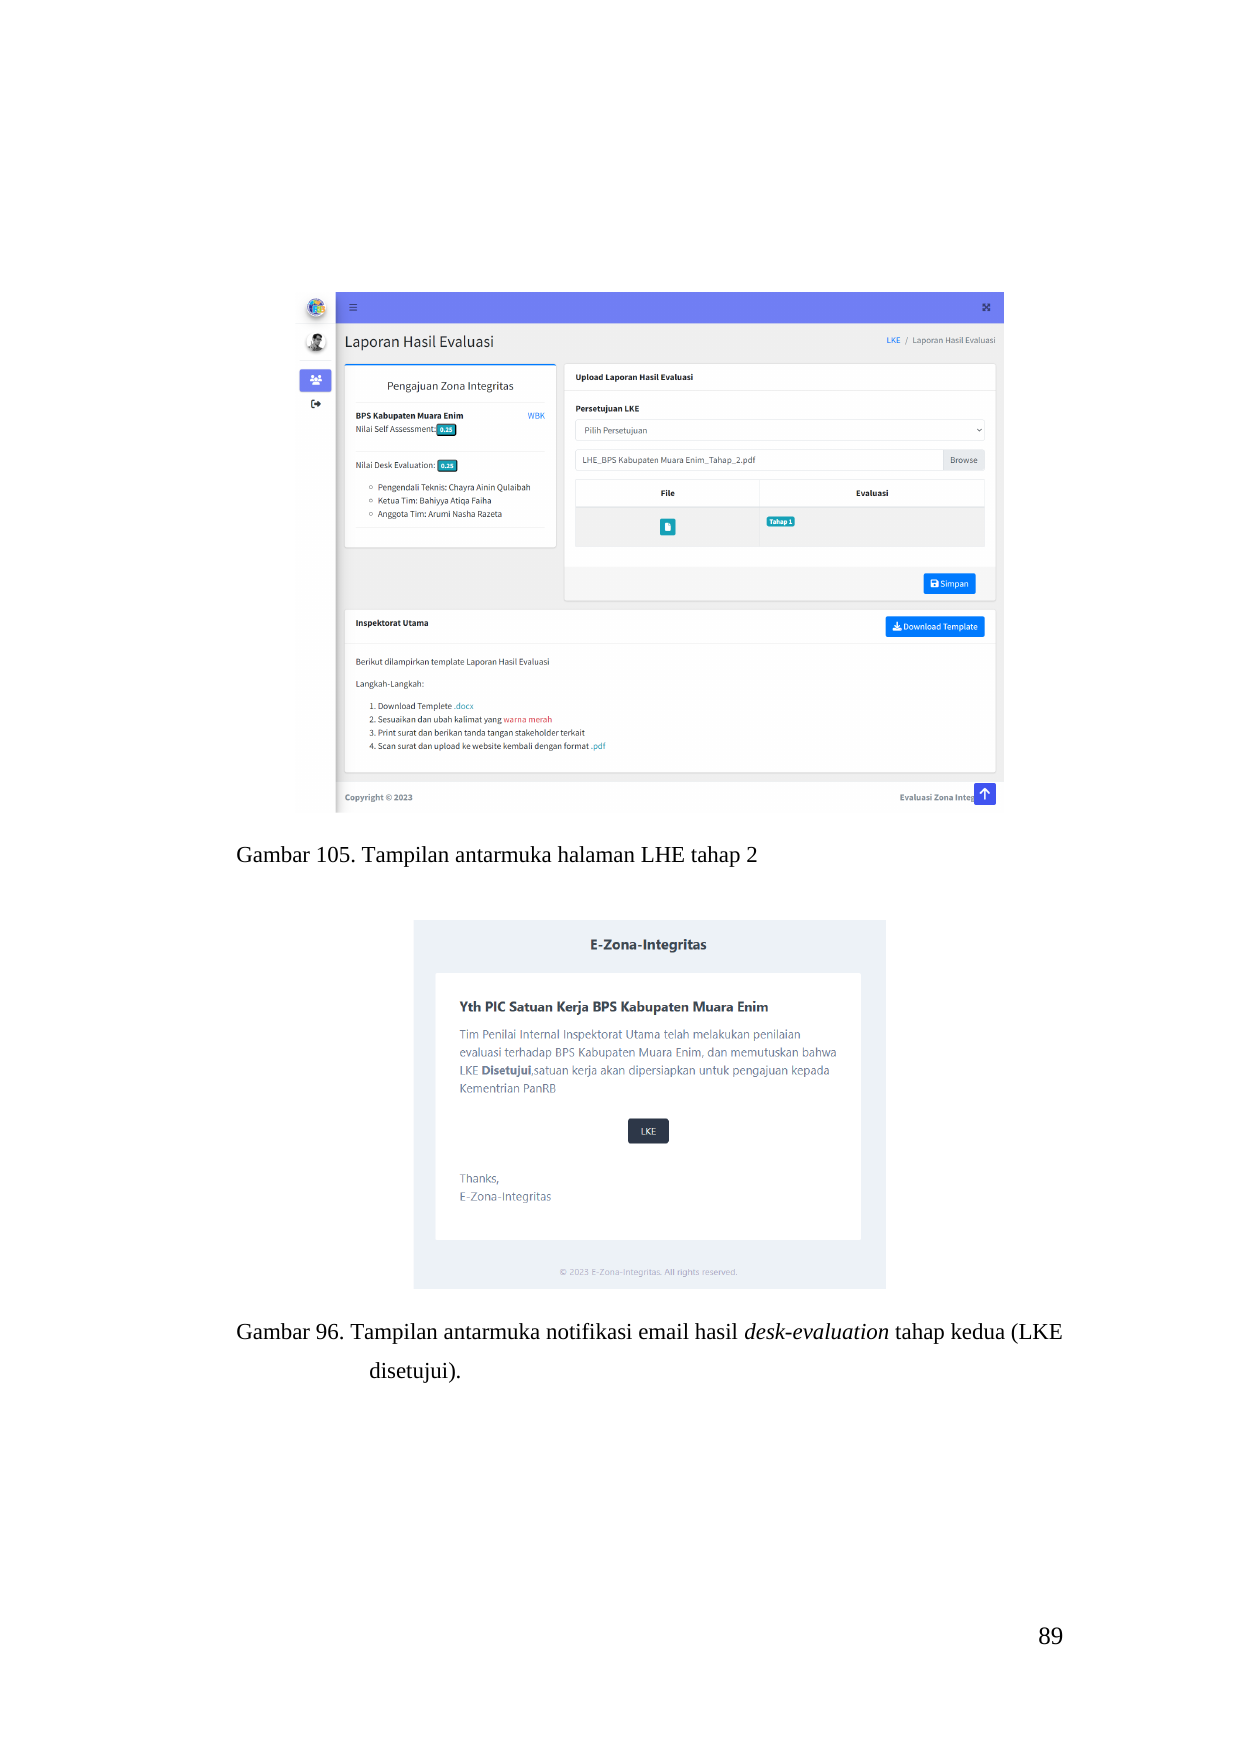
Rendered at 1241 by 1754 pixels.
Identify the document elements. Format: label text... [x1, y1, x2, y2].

text Gambar 105. Tampilan antarmuka halaman LHE tahap 2 [236, 841, 1063, 868]
picture [413, 920, 886, 1289]
text Gambar 96. Tampilan antarmuka notifikasi email hasil desk-evaluation tahap kedua (LKE disetujui). [236, 1318, 1063, 1384]
picture [295, 292, 1004, 813]
